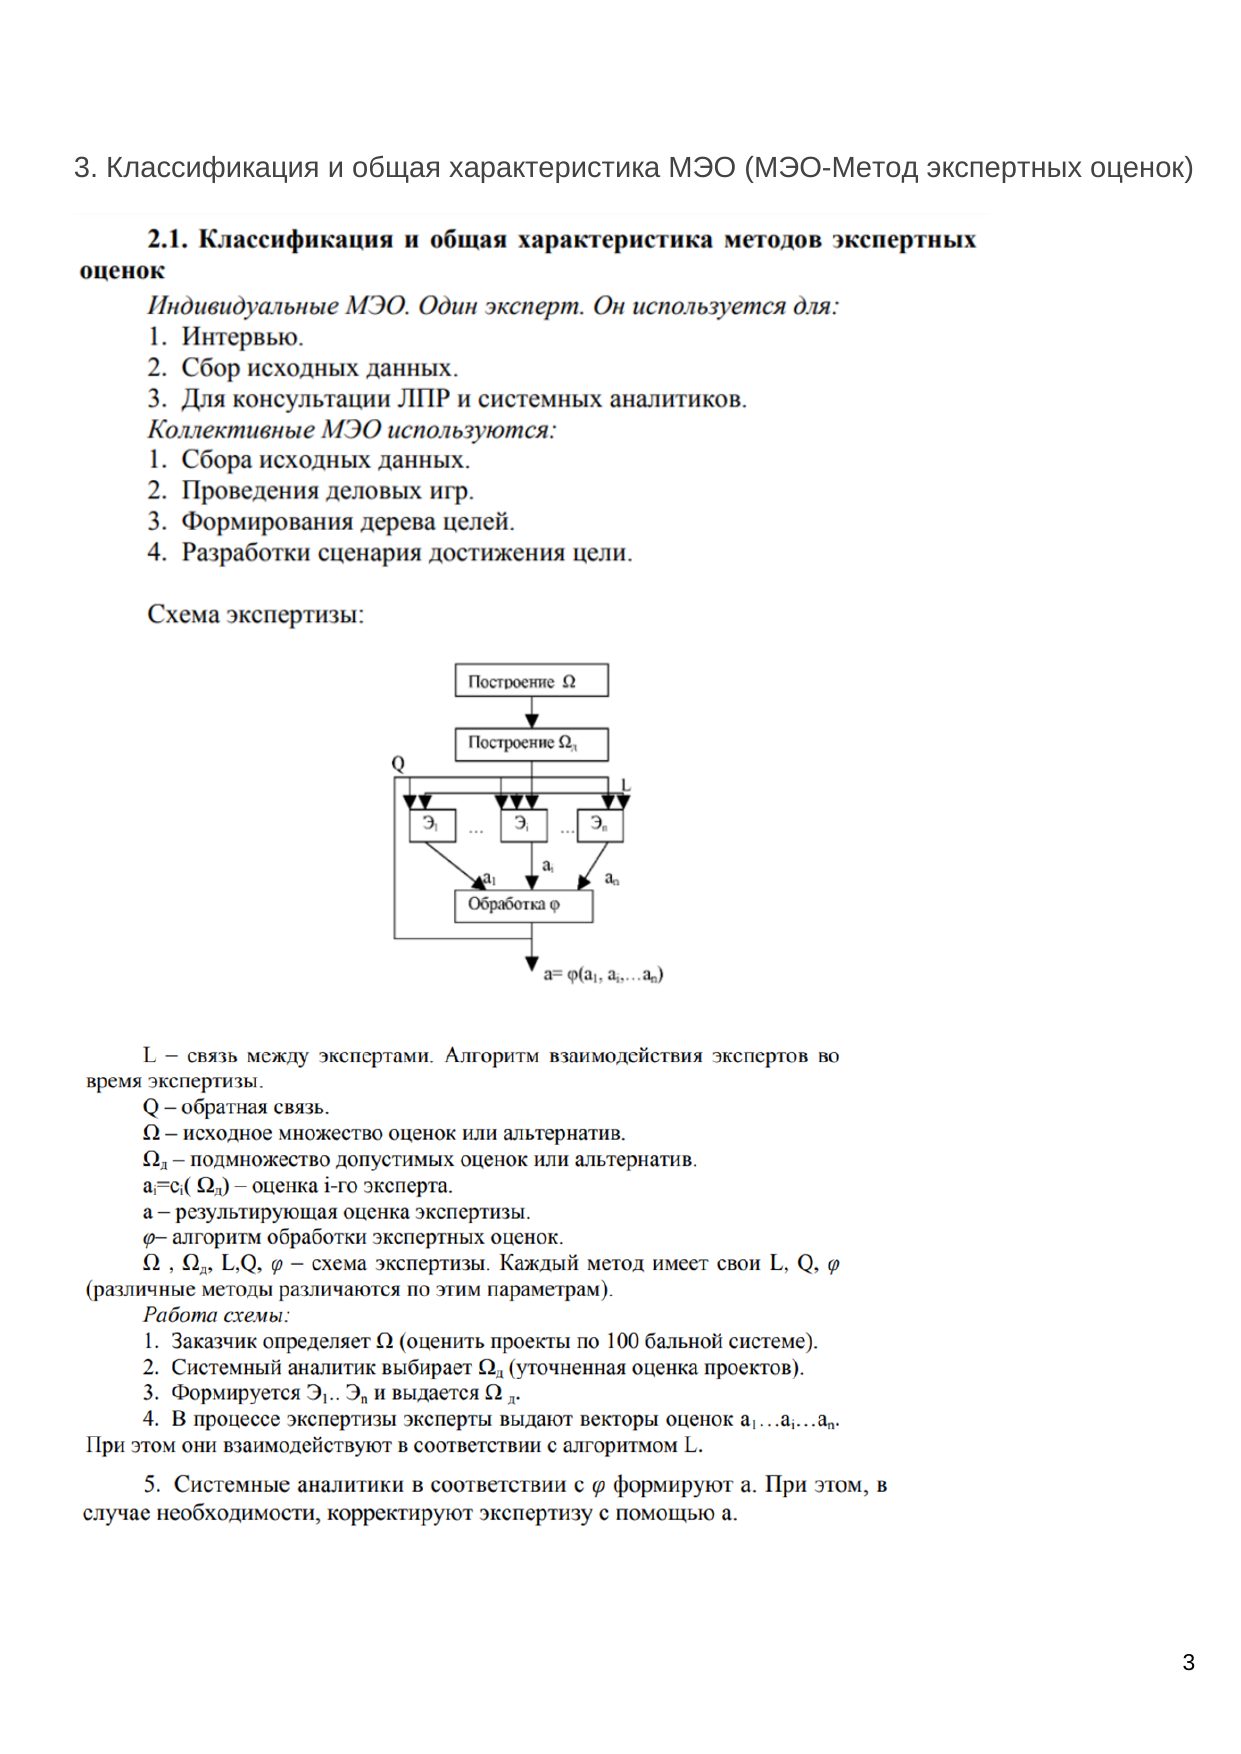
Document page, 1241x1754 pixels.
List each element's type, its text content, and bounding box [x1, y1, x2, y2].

picture [73, 213, 991, 1000]
subtitle 3. Классификация и общая характеристика МЭО (МЭО-Метод экспертных оценок) [74, 150, 1195, 183]
picture [73, 1028, 853, 1462]
picture [73, 1465, 895, 1530]
